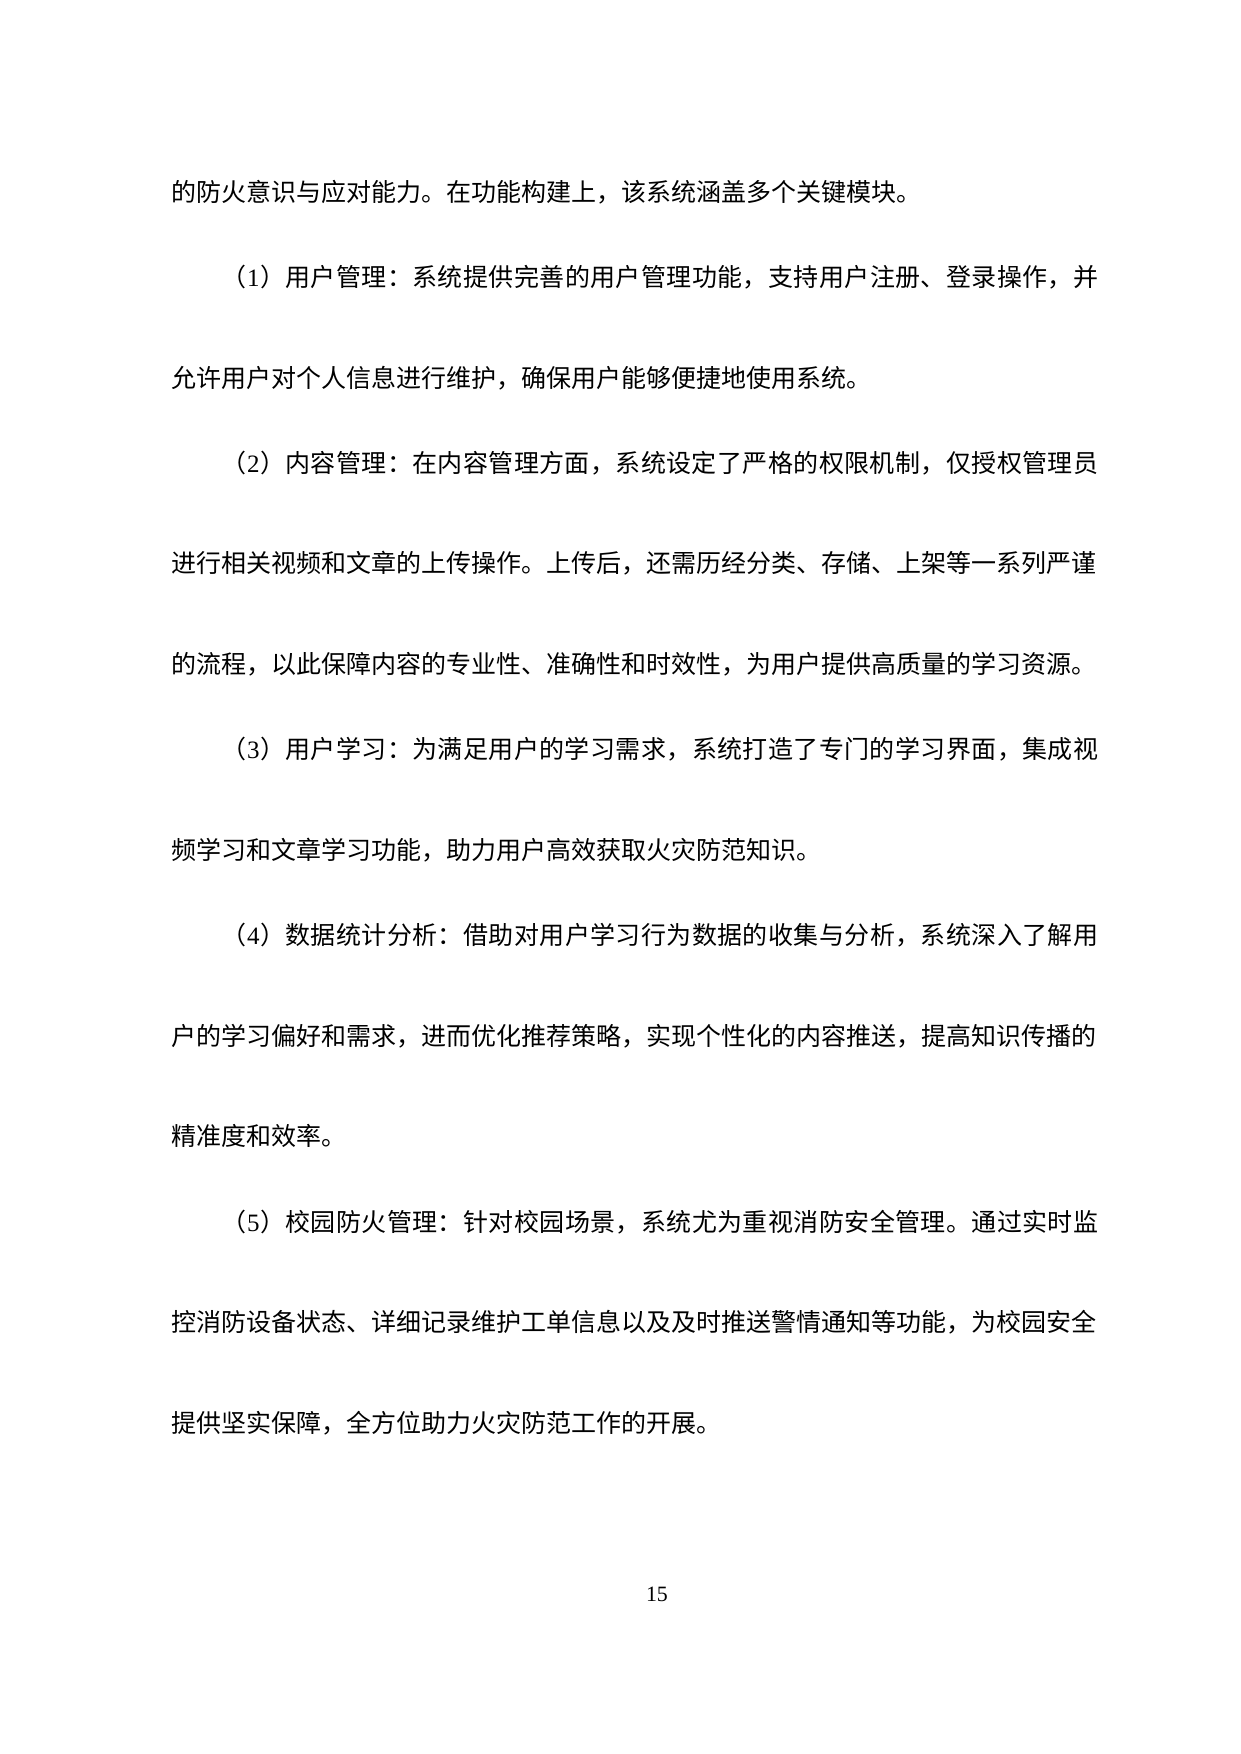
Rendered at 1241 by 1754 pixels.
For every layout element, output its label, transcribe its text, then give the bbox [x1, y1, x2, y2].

text （2）内容管理：在内容管理方面，系统设定了严格的权限机制，仅授权管理员进行相关视频和文章的上传操作。上传后，还需历经分类、存储、上架等一系列严谨的流程，以此保障内容的专业性、准确性和时效性，为用户提供高质量的学习资源。 [171, 428, 1098, 544]
text （3）用户学习：为满足用户的学习需求，系统打造了专门的学习界面，集成视频学习和文章学习功能，助力用户高效获取火灾防范知识。 [171, 714, 1098, 882]
text （2）内容管理：在内容管理方面，系统设定了严格的权限机制，仅授权管理员进行相关视频和文章的上传操作。上传后，还需历经分类、存储、上架等一系列严谨的流程，以此保障内容的专业性、准确性和时效性，为用户提供高质量的学习资源。 [171, 580, 1098, 696]
text （4）数据统计分析：借助对用户学习行为数据的收集与分析，系统深入了解用户的学习偏好和需求，进而优化推荐策略，实现个性化的内容推送，提高知识传播的精准度和效率。 [171, 1052, 1098, 1168]
text （5）校园防火管理：针对校园场景，系统尤为重视消防安全管理。通过实时监控消防设备状态、详细记录维护工单信息以及及时推送警情通知等功能，为校园安全提供坚实保障，全方位助力火灾防范工作的开展。 [171, 1339, 1098, 1455]
text （5）校园防火管理：针对校园场景，系统尤为重视消防安全管理。通过实时监控消防设备状态、详细记录维护工单信息以及及时推送警情通知等功能，为校园安全提供坚实保障，全方位助力火灾防范工作的开展。 [171, 1187, 1098, 1303]
text （4）数据统计分析：借助对用户学习行为数据的收集与分析，系统深入了解用户的学习偏好和需求，进而优化推荐策略，实现个性化的内容推送，提高知识传播的精准度和效率。 [171, 900, 1098, 1016]
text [171, 157, 1098, 224]
text （1）用户管理：系统提供完善的用户管理功能，支持用户注册、登录操作，并允许用户对个人信息进行维护，确保用户能够便捷地使用系统。 [171, 242, 1098, 410]
